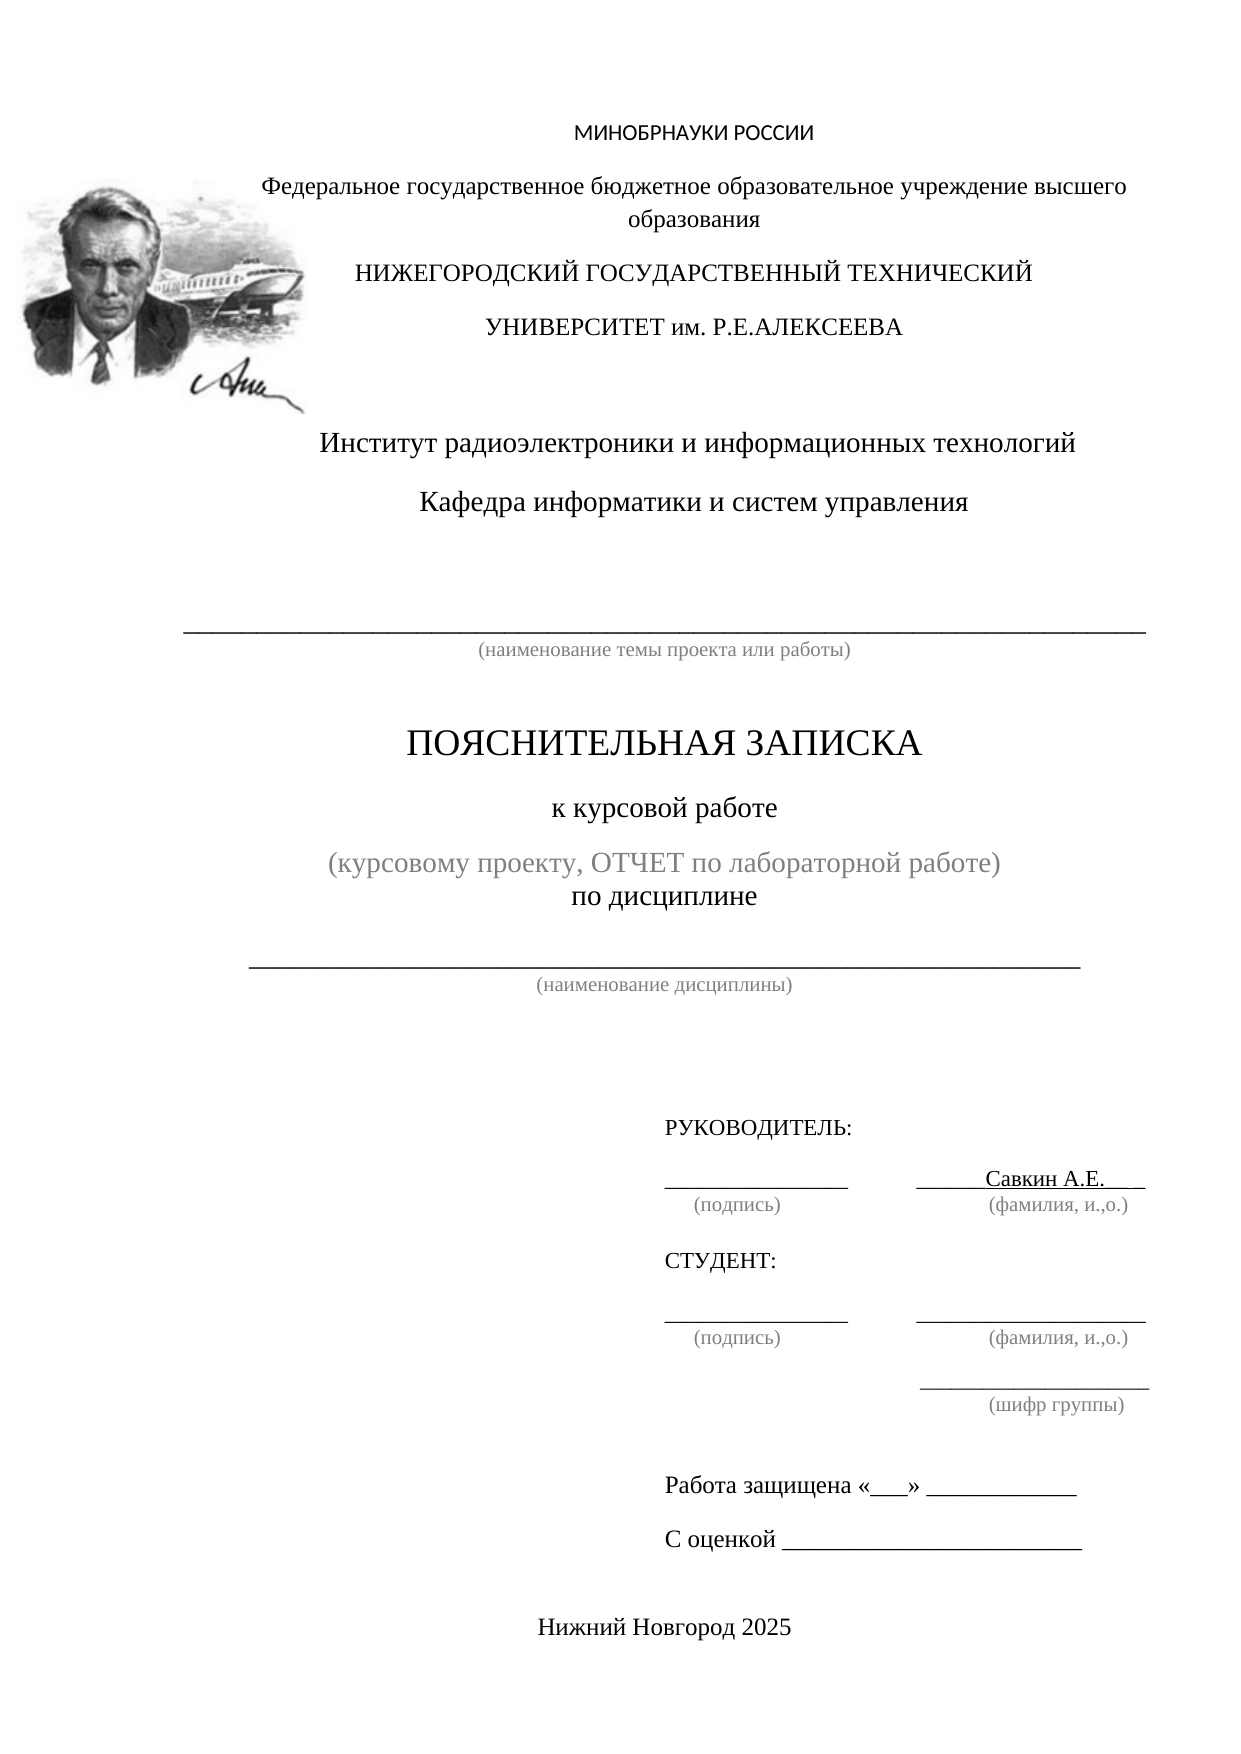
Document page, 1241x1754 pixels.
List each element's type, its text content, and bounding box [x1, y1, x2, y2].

text СТУДЕНТ: [664, 1247, 1152, 1274]
text к курсовой работе [177, 791, 1152, 824]
text Федеральное государственное бюджетное образовательное учреждение высшего образования [236, 171, 1152, 233]
text _________________________________________________________ [177, 938, 1152, 971]
text по дисциплине [177, 878, 1152, 912]
text (шифр группы) [664, 1392, 1152, 1416]
text УНИВЕРСИТЕТ им. Р.Е.АЛЕКСЕЕВА [236, 312, 1152, 341]
text Институт радиоэлектроники и информационных технологий [236, 425, 1152, 459]
text ПОЯСНИТЕЛЬНАЯ ЗАПИСКА [177, 720, 1152, 763]
text ______________________ [664, 1368, 1152, 1392]
text (наименование дисциплины) [177, 971, 1152, 996]
text __________________________________________________________________ [177, 603, 1152, 637]
text МИНОБРНАУКИ РОССИИ [236, 118, 1152, 146]
text ________________ ____________________ [664, 1298, 1152, 1325]
text (подпись) (фамилия, и.,о.) [664, 1325, 1152, 1349]
text (наименование темы проекта или работы) [177, 637, 1152, 661]
text НИЖЕГОРОДСКИЙ ГОСУДАРСТВЕННЫЙ ТЕХНИЧЕСКИЙ [236, 258, 1152, 287]
text С оценкой ________________________ [664, 1524, 1152, 1553]
text (подпись) (фамилия, и.,о.) [664, 1192, 1152, 1216]
text (курсовому проекту, ОТЧЕТ по лабораторной работе) [177, 845, 1152, 878]
text Кафедра информатики и систем управления [236, 484, 1152, 518]
text РУКОВОДИТЕЛЬ: [664, 1114, 1152, 1141]
text Работа защищена «___» ____________ [664, 1470, 1152, 1499]
text ________________ ______Савкин А.Е.__ _ [664, 1165, 1152, 1192]
